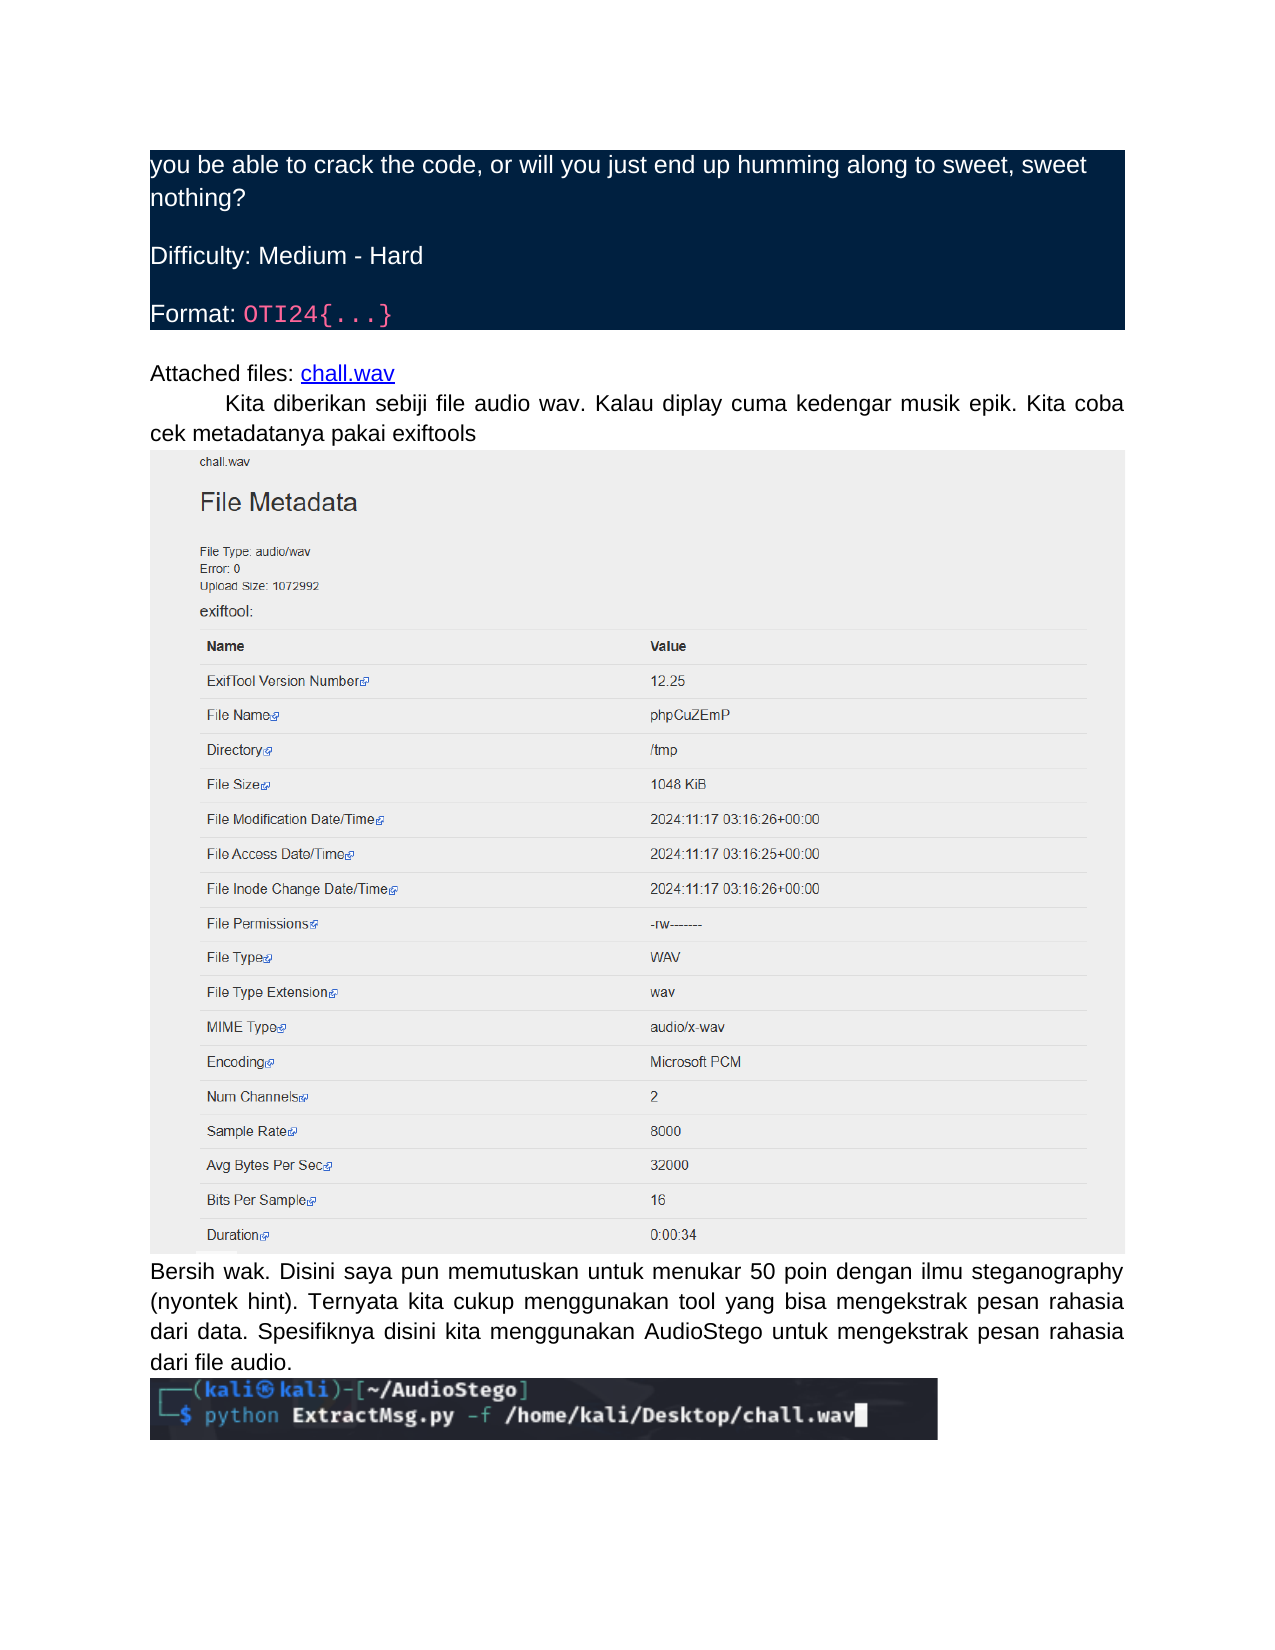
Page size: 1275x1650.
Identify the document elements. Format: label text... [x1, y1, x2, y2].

text Format: OTI24{...} [150, 299, 1125, 330]
picture [150, 450, 1125, 1254]
text Attached files: chall.wav [150, 359, 1125, 386]
text Kita diberikan sebiji file audio wav. Kalau diplay cuma kedengar musik epik. Kita coba cek metadatanya pakai exiftools [150, 390, 1125, 446]
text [150, 150, 1125, 212]
picture [150, 1378, 938, 1440]
text Difficulty: Medium - Hard [150, 241, 1125, 270]
text Bersih wak. Disini saya pun memutuskan untuk menukar 50 poin dengan ilmu steganography (nyontek hint). Ternyata kita cukup menggunakan tool yang bisa mengekstrak pesan rahasia dari data. Spesifiknya disini kita menggunakan AudioStego untuk mengekstrak pesan rahasia dari file audio. [150, 1258, 1125, 1375]
